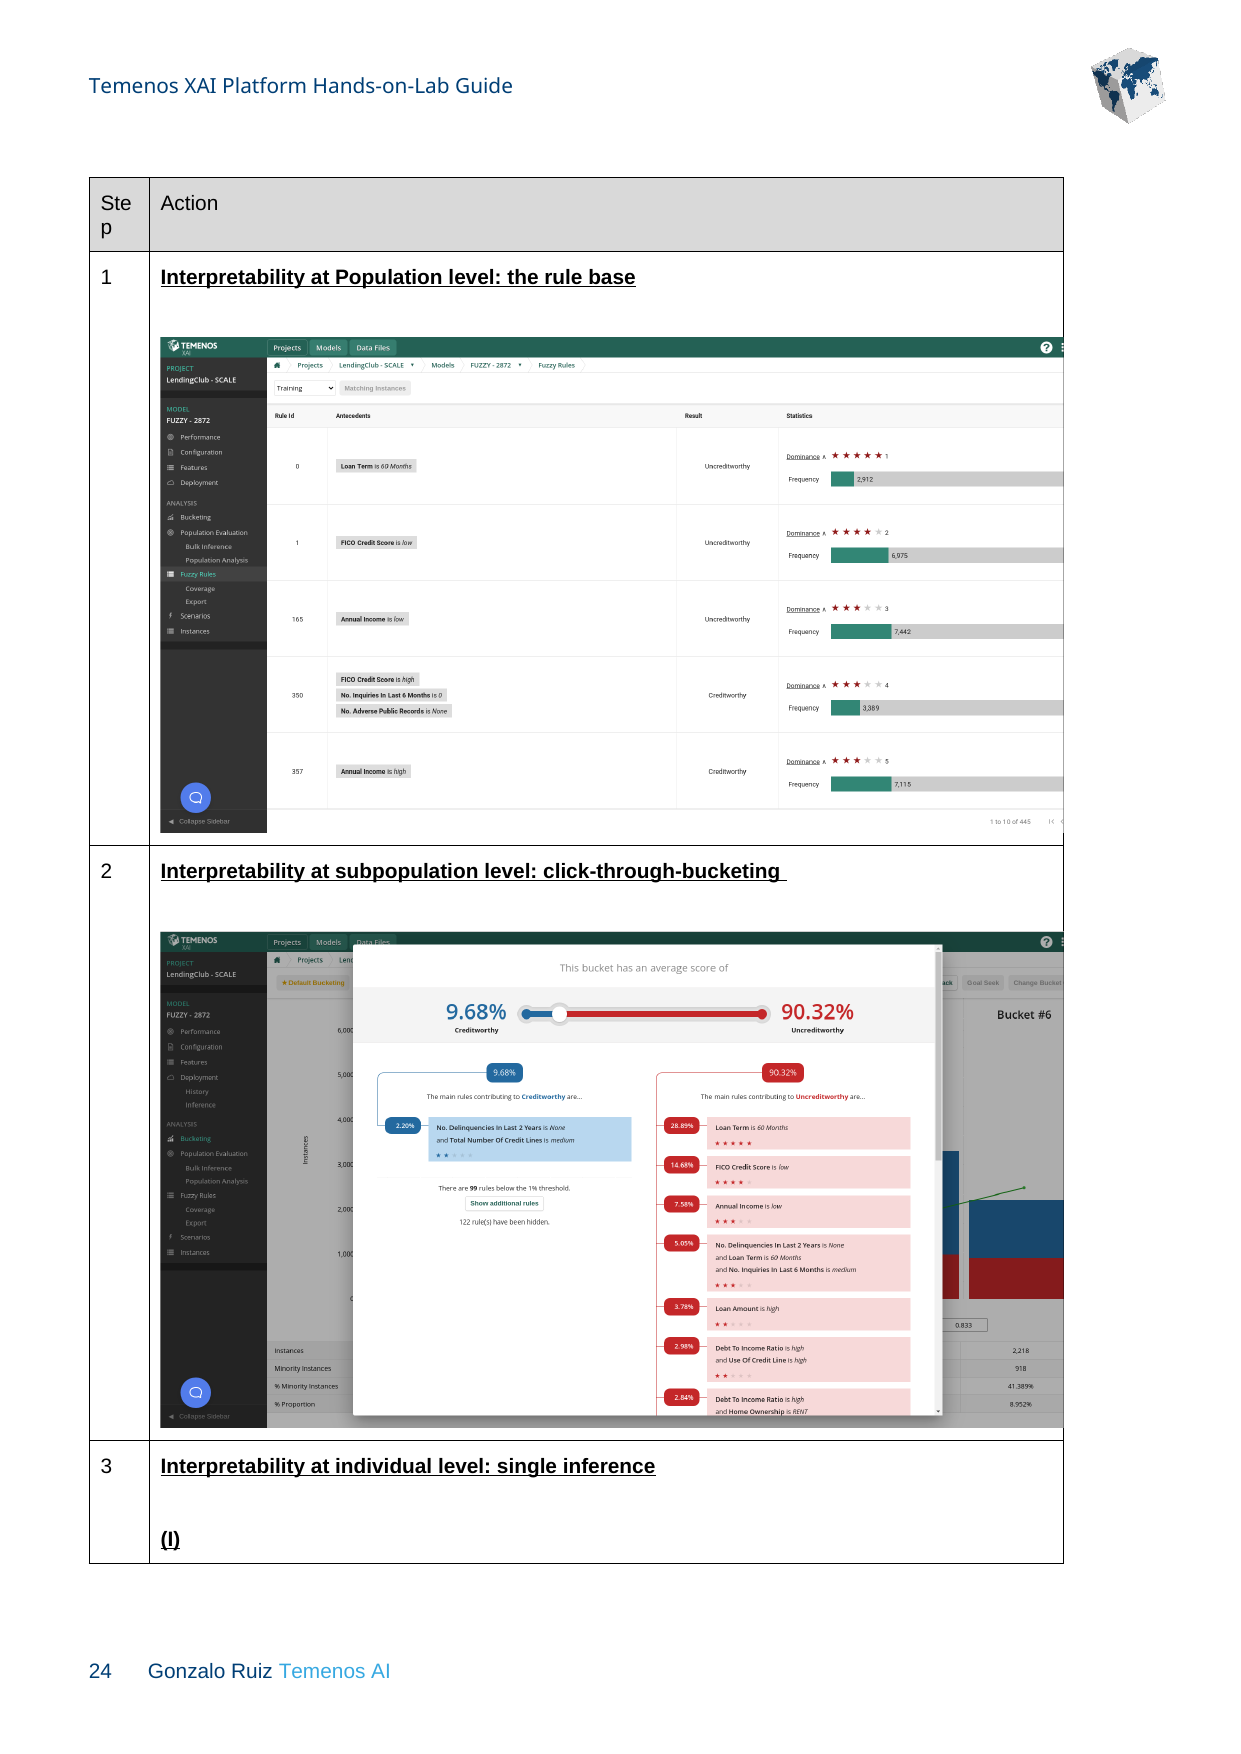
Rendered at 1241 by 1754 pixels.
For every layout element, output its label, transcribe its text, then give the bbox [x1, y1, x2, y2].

picture [160, 931, 1064, 1428]
table_cell Interpretability at subpopulation level: click-through-bucketing [150, 846, 1063, 1440]
table_header Step [90, 178, 149, 251]
table_cell 1 [90, 252, 149, 845]
table_cell 2 [90, 846, 149, 1440]
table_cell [150, 1441, 1063, 1563]
table_header Action [150, 178, 1063, 251]
picture [160, 337, 1064, 833]
picture [1078, 36, 1178, 136]
table_cell Interpretability at Population level: the rule base [150, 252, 1063, 845]
table_cell 3 [90, 1441, 149, 1563]
